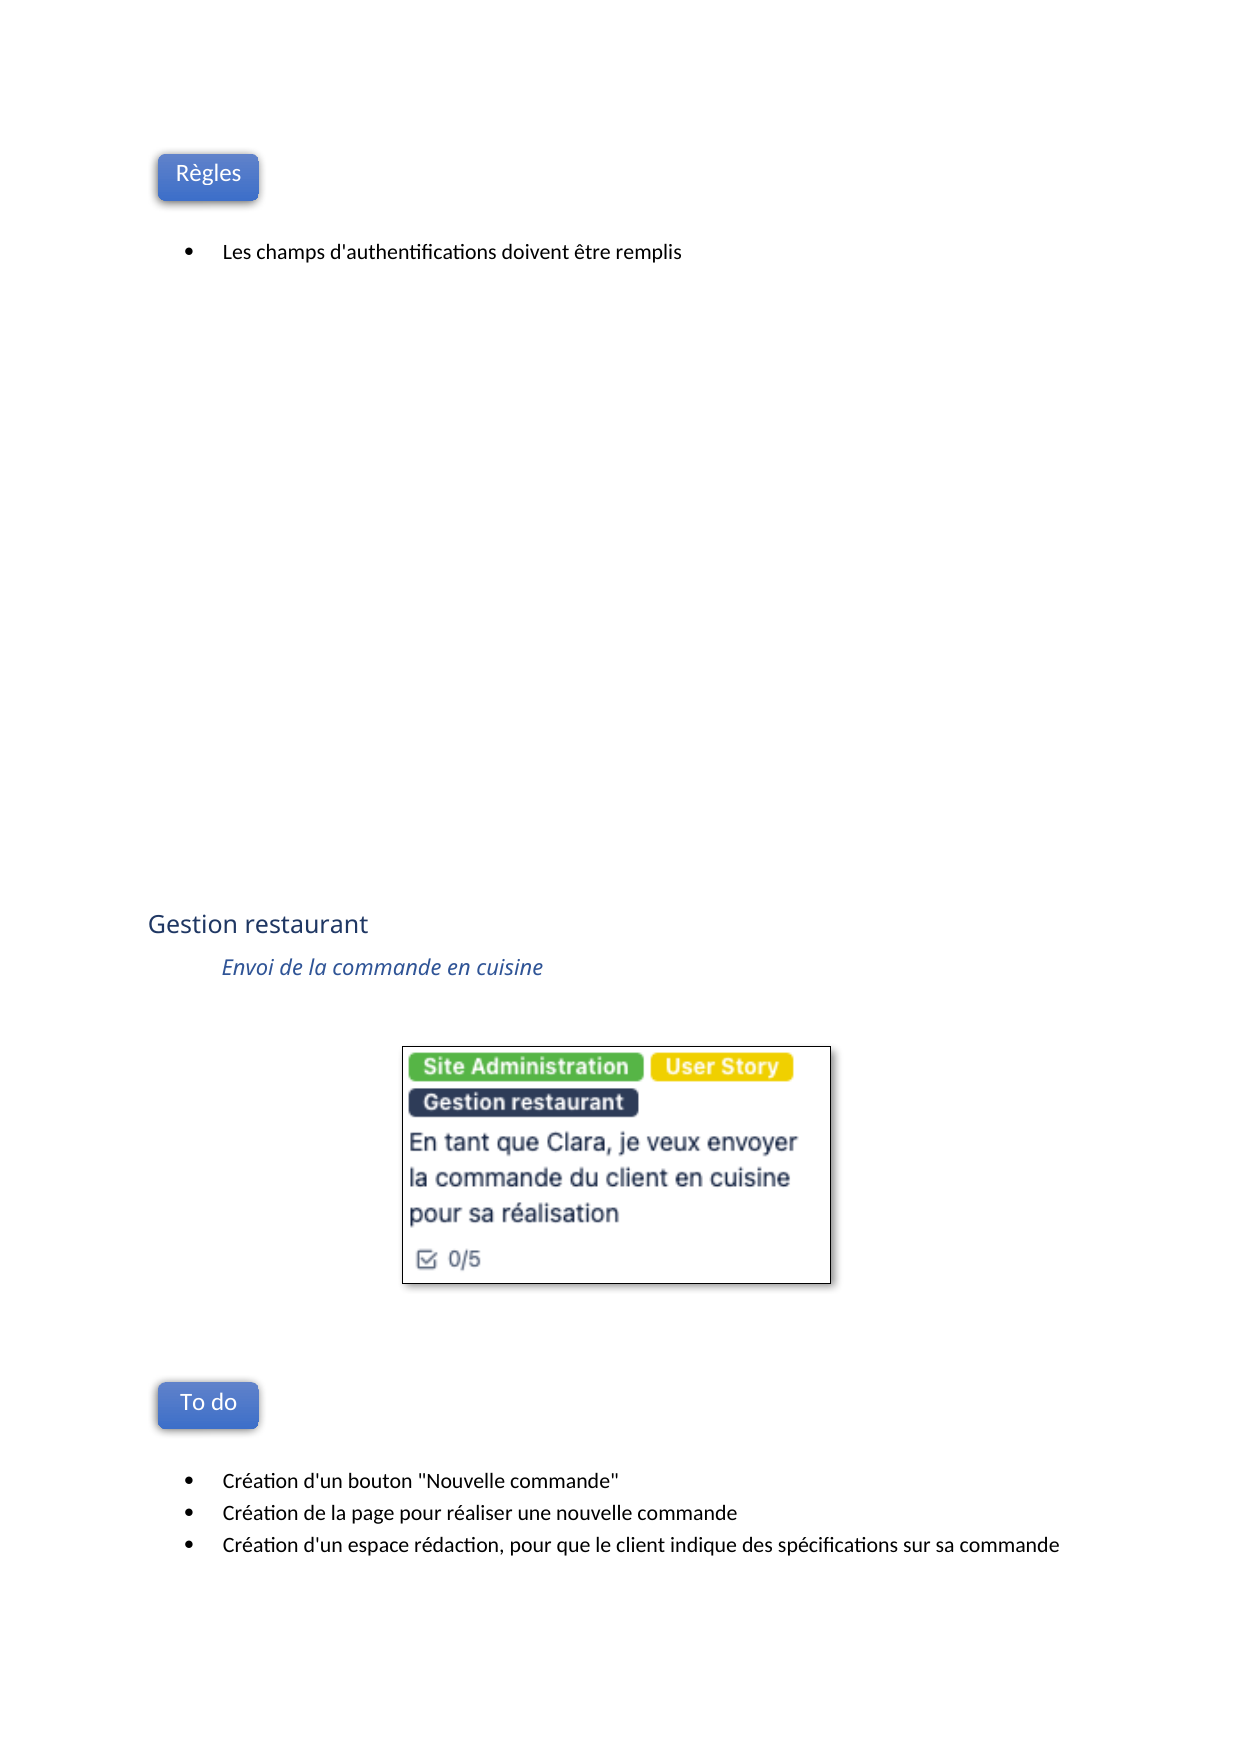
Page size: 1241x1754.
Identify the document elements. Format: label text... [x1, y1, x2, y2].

list Création de la page pour réaliser une nouvelle commande [185, 1499, 1093, 1525]
subtitle Gestion restaurant [148, 907, 1093, 941]
list Les champs d'authentifications doivent être remplis [185, 238, 1093, 265]
picture [403, 1047, 830, 1283]
subtitle Envoi de la commande en cuisine [148, 952, 1093, 982]
list Création d'un espace rédaction, pour que le client indique des spécifications sur sa commande [185, 1531, 1093, 1557]
list Création d'un bouton "Nouvelle commande" [185, 1467, 1093, 1493]
